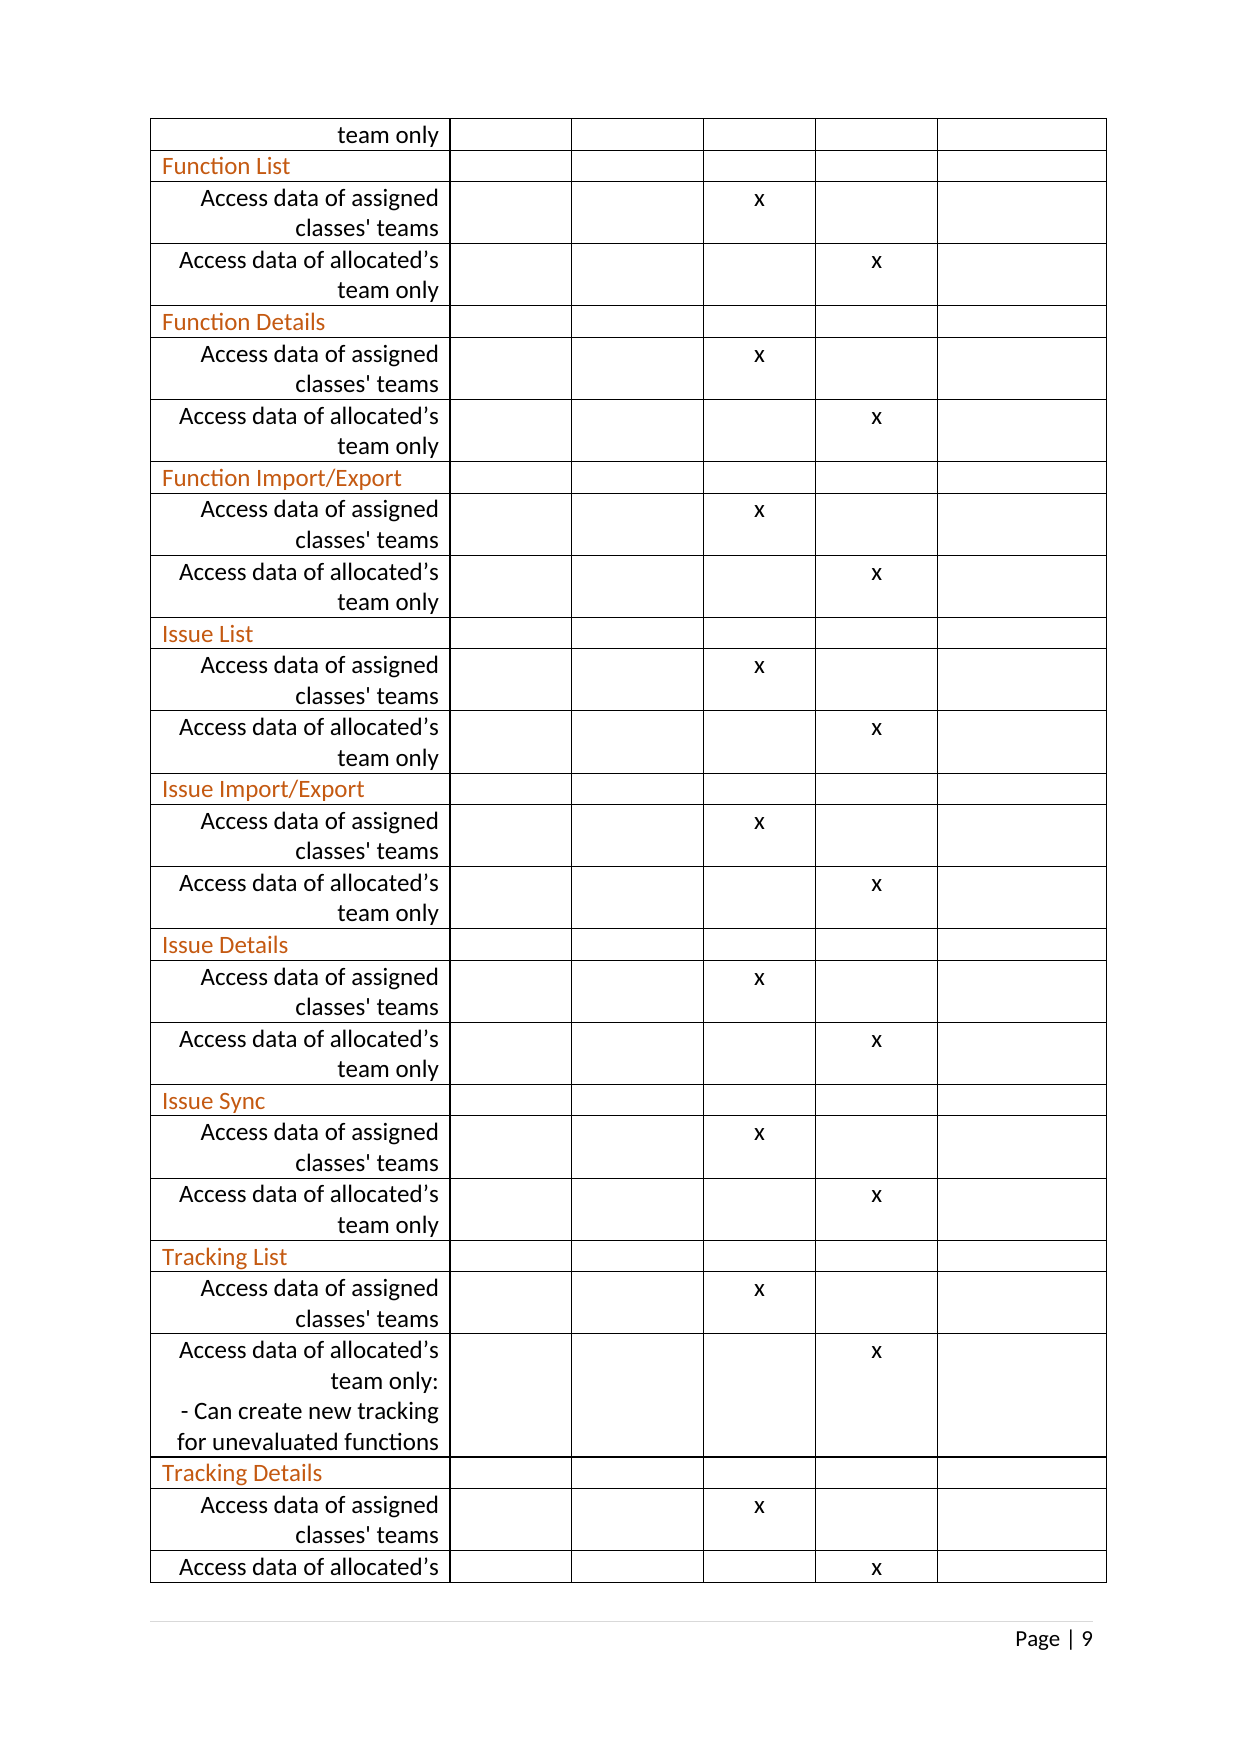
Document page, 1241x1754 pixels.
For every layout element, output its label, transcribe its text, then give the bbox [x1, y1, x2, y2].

table_cell [451, 306, 571, 337]
table_cell [451, 1334, 571, 1456]
table_cell Access data of allocated’s team only [151, 400, 449, 461]
table_cell [704, 244, 815, 305]
table_cell x [704, 1116, 815, 1177]
table_cell [451, 338, 571, 399]
table_cell [572, 711, 703, 772]
table_cell x [704, 494, 815, 554]
table_cell x [816, 1179, 937, 1239]
table_cell [938, 618, 1106, 648]
table_cell [572, 119, 703, 149]
table_cell [938, 1272, 1106, 1333]
table_cell [451, 1272, 571, 1333]
table_cell Access data of assigned classes' teams [151, 649, 449, 710]
table_cell [816, 1272, 937, 1333]
table_cell x [816, 244, 937, 305]
table_cell [572, 1241, 703, 1271]
table_cell [704, 774, 815, 804]
table_cell x [704, 1272, 815, 1333]
table_cell [572, 1272, 703, 1333]
table_cell [704, 1179, 815, 1239]
table_cell [451, 1551, 571, 1582]
table_cell [572, 1489, 703, 1550]
table_cell [938, 182, 1106, 243]
table_cell [816, 1458, 937, 1488]
table_cell [816, 462, 937, 492]
table_cell [938, 1334, 1106, 1456]
table_cell [572, 1116, 703, 1177]
table_cell [704, 929, 815, 960]
table_cell [816, 1241, 937, 1271]
table_cell [572, 929, 703, 960]
table_cell [704, 556, 815, 617]
table_cell Access data of assigned classes' teams [151, 1116, 449, 1177]
table_cell [816, 151, 937, 181]
table_cell [704, 151, 815, 181]
table_cell [572, 338, 703, 399]
table_cell x [816, 711, 937, 772]
table_cell x [704, 1489, 815, 1550]
table_cell [704, 1458, 815, 1488]
table_cell [816, 1116, 937, 1177]
table_cell [938, 649, 1106, 710]
table_cell [451, 1179, 571, 1239]
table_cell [151, 1551, 449, 1582]
table_cell [451, 774, 571, 804]
table_cell Access data of assigned classes' teams [151, 494, 449, 554]
table_cell Access data of allocated’s team only [151, 711, 449, 772]
table_cell [572, 462, 703, 492]
table_cell [451, 649, 571, 710]
table_cell [451, 400, 571, 461]
table_cell [938, 1551, 1106, 1582]
table_cell [572, 182, 703, 243]
table_cell [451, 711, 571, 772]
table_cell [938, 556, 1106, 617]
table_cell [938, 1458, 1106, 1488]
table_cell [572, 494, 703, 554]
table_cell Access data of allocated’s team only [151, 244, 449, 305]
table_cell [704, 400, 815, 461]
table_cell [451, 462, 571, 492]
table_cell [938, 1023, 1106, 1084]
table_cell [816, 618, 937, 648]
table_cell [938, 1241, 1106, 1271]
table_cell [938, 462, 1106, 492]
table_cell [151, 119, 449, 149]
table_cell [816, 1085, 937, 1115]
table_cell [816, 929, 937, 960]
table_cell [938, 929, 1106, 960]
table_cell [451, 182, 571, 243]
table_cell [451, 556, 571, 617]
table_cell [572, 961, 703, 1022]
table_cell [704, 462, 815, 492]
table_cell Access data of assigned classes' teams [151, 1489, 449, 1550]
table_cell [816, 774, 937, 804]
table_cell Access data of assigned classes' teams [151, 1272, 449, 1333]
table_cell [938, 961, 1106, 1022]
table_cell [572, 649, 703, 710]
table_cell [572, 1085, 703, 1115]
table_cell x [816, 867, 937, 928]
table_cell [572, 1023, 703, 1084]
table_cell [938, 1116, 1106, 1177]
table_cell [451, 1458, 571, 1488]
table_cell [938, 119, 1106, 149]
table_cell [451, 961, 571, 1022]
table_cell [704, 618, 815, 648]
table_cell [938, 867, 1106, 928]
table_cell Function Import/Export [151, 462, 449, 492]
table_cell [704, 1551, 815, 1582]
table_cell [938, 244, 1106, 305]
table_cell [451, 1116, 571, 1177]
table_cell [704, 1334, 815, 1456]
table_cell [938, 151, 1106, 181]
table_cell [704, 119, 815, 149]
table_cell Function Details [151, 306, 449, 337]
table_cell [572, 618, 703, 648]
table_cell x [816, 1551, 937, 1582]
table_cell [816, 494, 937, 554]
table_cell x [704, 805, 815, 866]
table_cell [938, 1489, 1106, 1550]
table_cell [938, 805, 1106, 866]
table_cell [451, 929, 571, 960]
table_cell x [816, 119, 937, 149]
table_cell [816, 961, 937, 1022]
table_cell [451, 1241, 571, 1271]
table_cell [451, 119, 571, 149]
table_cell [816, 805, 937, 866]
table_cell [704, 711, 815, 772]
table_cell [816, 306, 937, 337]
table_cell [704, 1023, 815, 1084]
table_cell [938, 338, 1106, 399]
table_cell [451, 151, 571, 181]
table_cell [572, 1334, 703, 1456]
table_cell [816, 338, 937, 399]
table_cell Tracking List [151, 1241, 449, 1271]
table_cell [451, 867, 571, 928]
table_cell Access data of allocated’s team only [151, 556, 449, 617]
table_cell [572, 774, 703, 804]
table_cell [704, 1241, 815, 1271]
table_cell [816, 1489, 937, 1550]
table_cell x [816, 1023, 937, 1084]
table_cell [938, 306, 1106, 337]
table_cell x [816, 556, 937, 617]
table_cell [816, 649, 937, 710]
table_cell Tracking Details [151, 1458, 449, 1488]
table_cell [572, 244, 703, 305]
table_cell Access data of assigned classes' teams [151, 338, 449, 399]
table_cell [451, 1085, 571, 1115]
table_cell Access data of assigned classes' teams [151, 805, 449, 866]
table_cell x [704, 338, 815, 399]
table_cell x [816, 1334, 937, 1456]
table_cell Issue Sync [151, 1085, 449, 1115]
table_cell Function List [151, 151, 449, 181]
table_cell [572, 1458, 703, 1488]
table_cell [938, 1085, 1106, 1115]
table_cell x [704, 182, 815, 243]
table_cell [938, 400, 1106, 461]
table_cell Access data of allocated’s team only [151, 1023, 449, 1084]
table_cell x [704, 649, 815, 710]
table_cell [451, 805, 571, 866]
table_cell [572, 805, 703, 866]
table_cell [572, 1551, 703, 1582]
table_cell [938, 494, 1106, 554]
table_cell [451, 244, 571, 305]
table_cell x [816, 400, 937, 461]
table_cell [572, 306, 703, 337]
table_cell [938, 711, 1106, 772]
table_cell [938, 1179, 1106, 1239]
table_cell [572, 151, 703, 181]
table_cell [938, 774, 1106, 804]
table_cell [451, 1489, 571, 1550]
table_cell [704, 867, 815, 928]
table_cell [816, 182, 937, 243]
table_cell x [704, 961, 815, 1022]
table_cell Issue Import/Export [151, 774, 449, 804]
table_cell [572, 867, 703, 928]
table_cell Access data of allocated’s team only: - Can create new tracking for unevaluated functions [151, 1334, 449, 1456]
table_cell [572, 1179, 703, 1239]
table_cell Issue List [151, 618, 449, 648]
table_cell [704, 306, 815, 337]
table_cell [572, 400, 703, 461]
table_cell [704, 1085, 815, 1115]
table_cell Access data of assigned classes' teams [151, 961, 449, 1022]
table_cell [572, 556, 703, 617]
table_cell Access data of assigned classes' teams [151, 182, 449, 243]
table_cell [451, 1023, 571, 1084]
table_cell [451, 494, 571, 554]
table_cell Access data of allocated’s team only [151, 1179, 449, 1239]
table_cell Access data of allocated’s team only [151, 867, 449, 928]
table_cell Issue Details [151, 929, 449, 960]
table_cell [451, 618, 571, 648]
